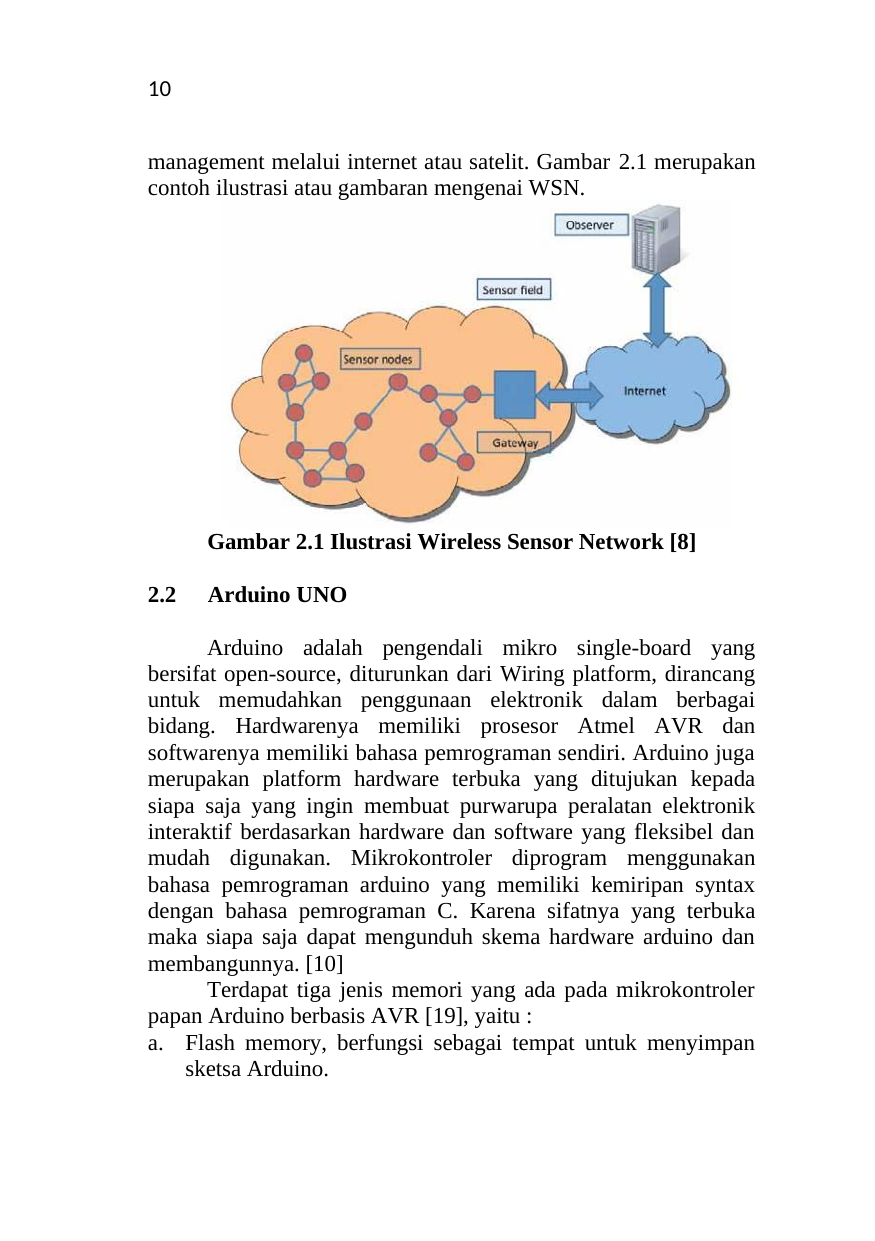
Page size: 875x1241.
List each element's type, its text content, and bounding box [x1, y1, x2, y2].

list Flash memory, berfungsi sebagai tempat untuk menyimpan sketsa Arduino. [148, 1029, 756, 1082]
text Gambar 2.1 Ilustrasi Wireless Sensor Network [8] [148, 528, 756, 554]
picture [220, 200, 743, 529]
text Terdapat tiga jenis memori yang ada pada mikrokontroler papan Arduino berbasis AVR [19], yaitu : [148, 976, 756, 1029]
text Arduino adalah pengendali mikro single-board yang bersifat open-source, diturunkan dari Wiring platform, dirancang untuk memudahkan penggunaan elektronik dalam berbagai bidang. Hardwarenya memiliki prosesor Atmel AVR dan softwarenya memiliki bahasa pemrograman sendiri. Arduino juga merupakan platform hardware terbuka yang ditujukan kepada siapa saja yang ingin membuat purwarupa peralatan elektronik interaktif berdasarkan hardware dan software yang fleksibel dan mudah digunakan. Mikrokontroler diprogram menggunakan bahasa pemrograman arduino yang memiliki kemiripan syntax dengan bahasa pemrograman C. Karena sifatnya yang terbuka maka siapa saja dapat mengunduh skema hardware arduino dan membangunnya. [10] [148, 633, 756, 976]
subtitle Arduino UNO [148, 581, 756, 607]
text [148, 148, 756, 200]
